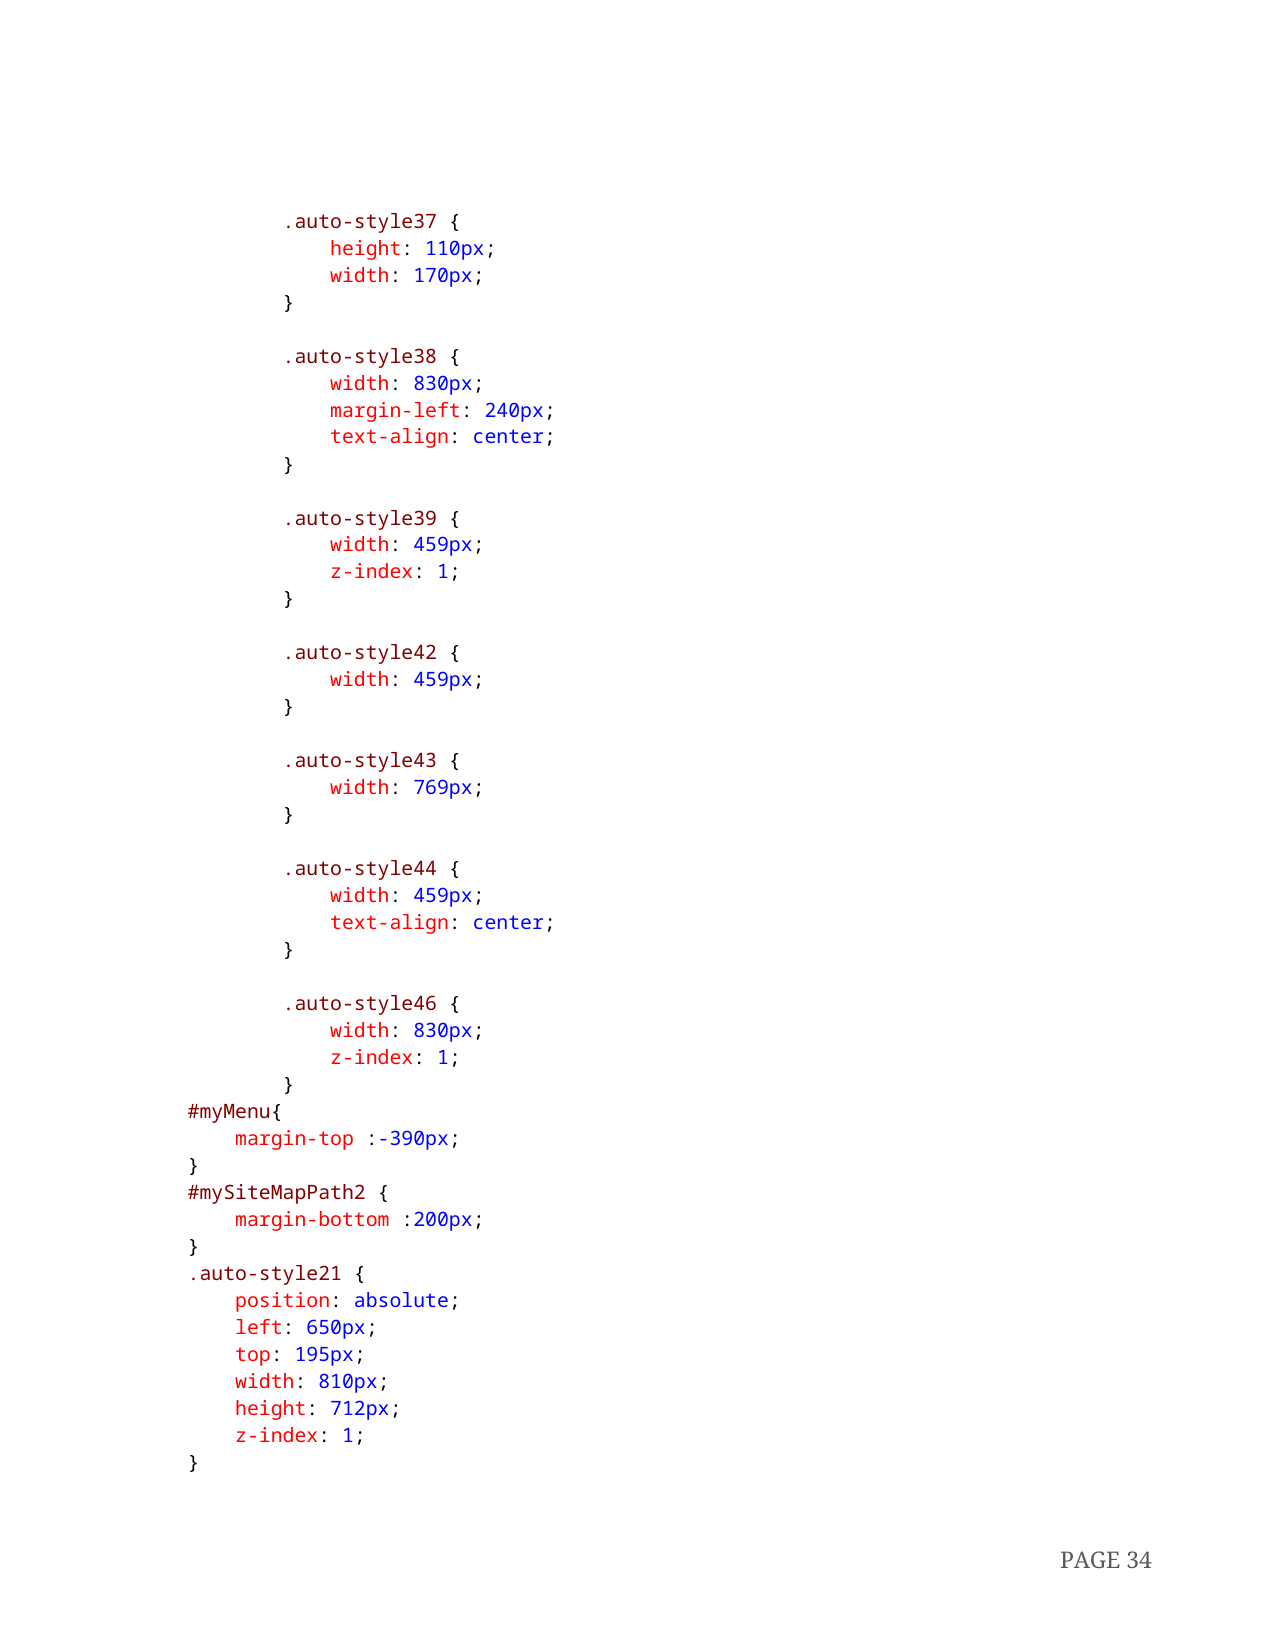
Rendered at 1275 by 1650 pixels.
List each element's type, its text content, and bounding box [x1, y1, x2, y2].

text #mySiteMapPath2 { [187, 1178, 1152, 1205]
text .auto-style44 { [187, 854, 1152, 881]
text .auto-style43 { [187, 747, 1152, 773]
text } [187, 450, 1152, 477]
text width: 830px; [187, 369, 1152, 396]
text text-align: center; [187, 908, 1152, 935]
text position: absolute; [187, 1286, 1152, 1313]
text height: 712px; [187, 1394, 1152, 1421]
text .auto-style46 { [187, 989, 1152, 1016]
text .auto-style21 { [187, 1259, 1152, 1286]
text margin-bottom :200px; [187, 1205, 1152, 1232]
text margin-left: 240px; [187, 396, 1152, 423]
text z-index: 1; [187, 558, 1152, 585]
text left: 650px; [187, 1313, 1152, 1340]
text height: 110px; [187, 234, 1152, 261]
text text-align: center; [187, 423, 1152, 450]
text .auto-style42 { [187, 639, 1152, 666]
text } [187, 693, 1152, 719]
text z-index: 1; [187, 1421, 1152, 1448]
text width: 170px; [187, 261, 1152, 288]
text width: 810px; [187, 1367, 1152, 1394]
text } [187, 801, 1152, 827]
text } [187, 1232, 1152, 1259]
text .auto-style37 { [187, 207, 1152, 234]
text .auto-style38 { [187, 342, 1152, 369]
text #myMenu{ [187, 1097, 1152, 1124]
text } [187, 288, 1152, 315]
text } [187, 935, 1152, 962]
text width: 830px; [187, 1016, 1152, 1043]
text z-index: 1; [187, 1043, 1152, 1070]
text } [187, 1448, 1152, 1475]
text } [187, 1151, 1152, 1178]
text width: 459px; [187, 666, 1152, 693]
text } [187, 585, 1152, 612]
text width: 769px; [187, 773, 1152, 801]
text width: 459px; [187, 531, 1152, 558]
text margin-top :-390px; [187, 1124, 1152, 1151]
text top: 195px; [187, 1340, 1152, 1367]
text } [187, 1070, 1152, 1097]
text .auto-style39 { [187, 504, 1152, 531]
text width: 459px; [187, 881, 1152, 908]
